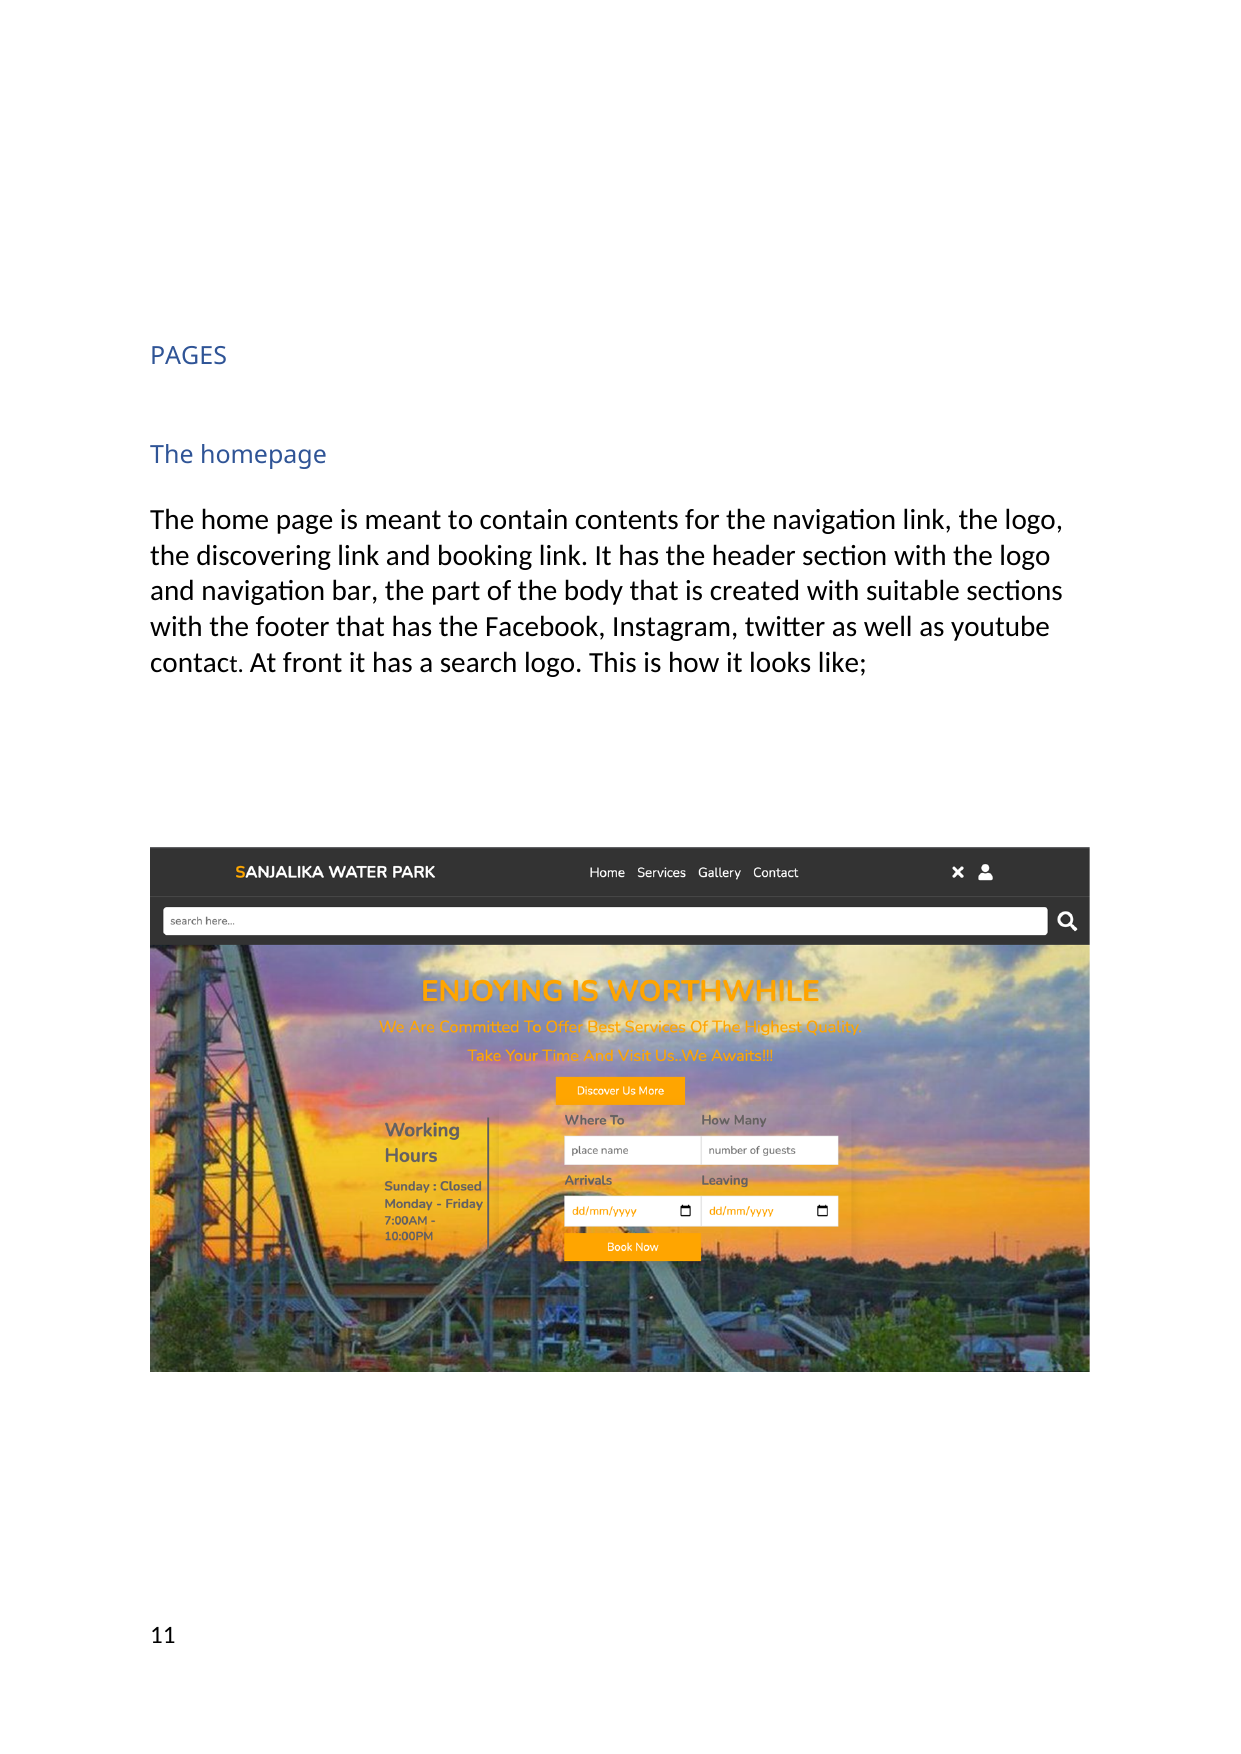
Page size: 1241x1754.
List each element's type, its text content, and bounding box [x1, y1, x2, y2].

picture [150, 847, 1090, 1372]
subtitle PAGES [150, 337, 1090, 371]
subtitle The homepage [150, 437, 1090, 471]
text The home page is meant to contain contents for the navigation link, the logo, the discovering link and booking link. It has the header section with the logo and navigation bar, the part of the body that is created with suitable sections with the footer that has the Facebook, Instagram, twitter as well as youtube contact. At front it has a search logo. This is how it looks like; [150, 501, 1090, 679]
